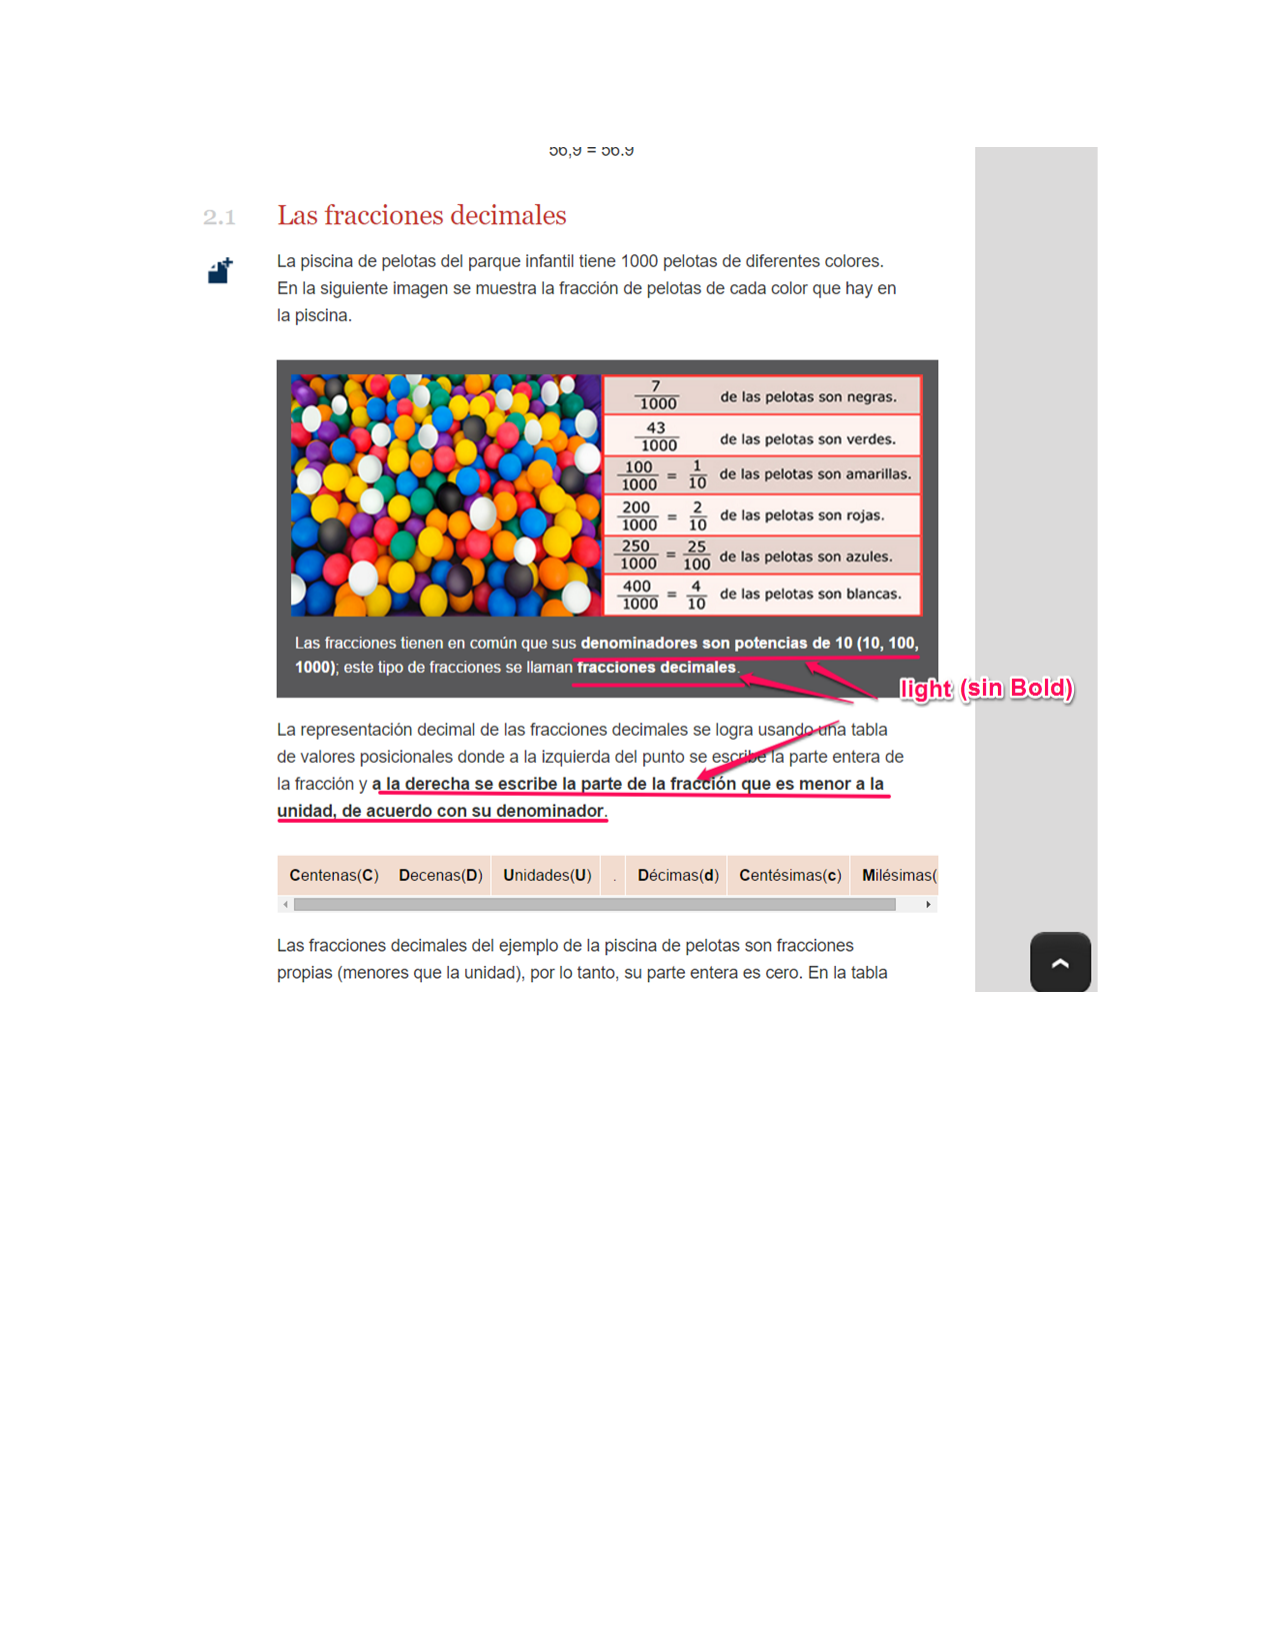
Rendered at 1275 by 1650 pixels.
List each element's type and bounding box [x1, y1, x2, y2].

picture [177, 147, 1098, 992]
